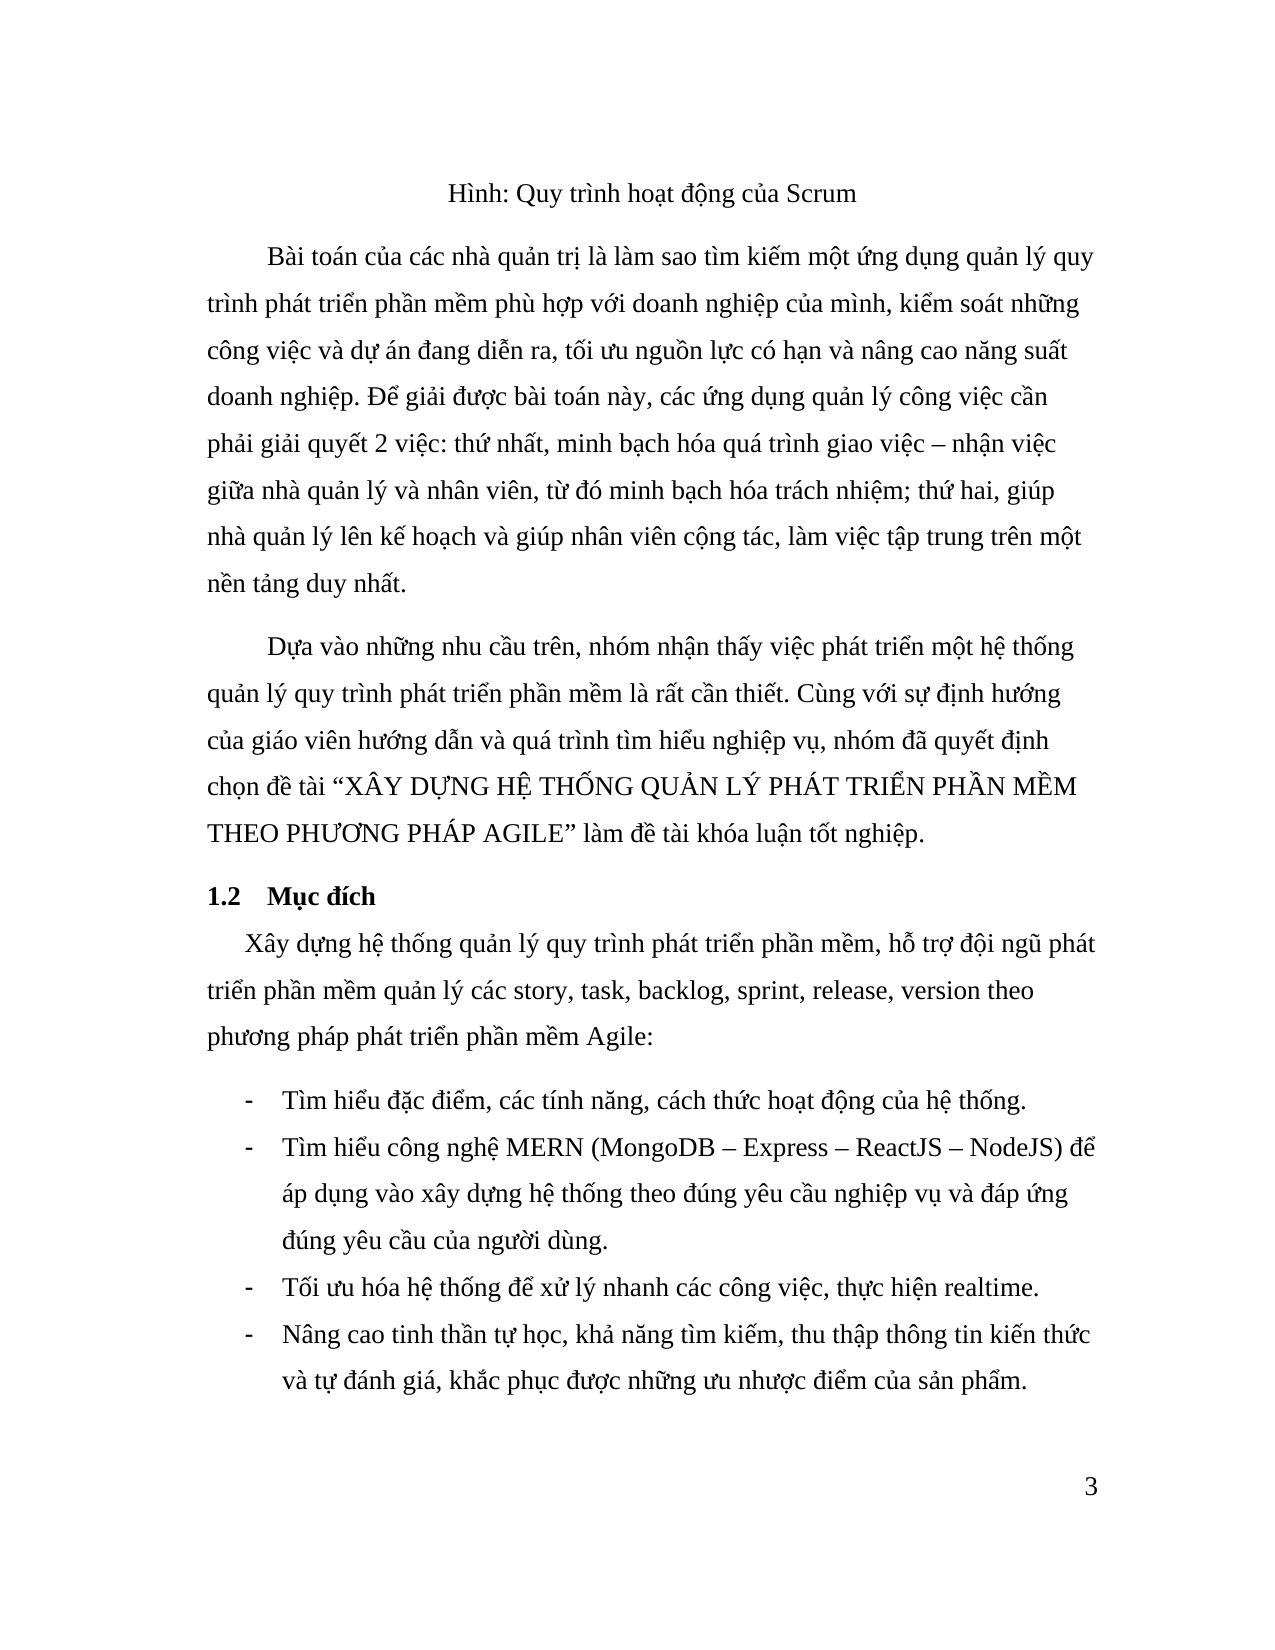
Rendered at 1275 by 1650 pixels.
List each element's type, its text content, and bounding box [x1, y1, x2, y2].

list Tối ưu hóa hệ thống để xử lý nhanh các công việc, thực hiện realtime. [244, 1271, 1098, 1302]
text Xây dựng hệ thống quản lý quy trình phát triển phần mềm, hỗ trợ đội ngũ phát triển phần mềm quản lý các story, task, backlog, sprint, release, version theo phương pháp phát triển phần mềm Agile: [207, 927, 1098, 1052]
subtitle Mục đích [207, 881, 1098, 912]
list Tìm hiểu đặc điểm, các tính năng, cách thức hoạt động của hệ thống. [244, 1084, 1098, 1115]
text Bài toán của các nhà quản trị là làm sao tìm kiếm một ứng dụng quản lý quy trình phát triển phần mềm phù hợp với doanh nghiệp của mình, kiểm soát những công việc và dự án đang diễn ra, tối ưu nguồn lực có hạn và nâng cao năng suất doanh nghiệp. Để giải được bài toán này, các ứng dụng quản lý công việc cần phải giải quyết 2 việc: thứ nhất, minh bạch hóa quá trình giao việc – nhận việc giữa nhà quản lý và nhân viên, từ đó minh bạch hóa trách nhiệm; thứ hai, giúp nhà quản lý lên kế hoạch và giúp nhân viên cộng tác, làm việc tập trung trên một nền tảng duy nhất. [207, 241, 1098, 598]
list Tìm hiểu công nghệ MERN (MongoDB – Express – ReactJS – NodeJS) để áp dụng vào xây dựng hệ thống theo đúng yêu cầu nghiệp vụ và đáp ứng đúng yêu cầu của người dùng. [244, 1131, 1098, 1255]
list Nâng cao tinh thần tự học, khả năng tìm kiếm, thu thập thông tin kiến thức và tự đánh giá, khắc phục được những ưu nhược điểm của sản phẩm. [244, 1318, 1098, 1396]
text Hình: Quy trình hoạt động của Scrum [207, 177, 1098, 208]
text Dựa vào những nhu cầu trên, nhóm nhận thấy việc phát triển một hệ thống quản lý quy trình phát triển phần mềm là rất cần thiết. Cùng với sự định hướng của giáo viên hướng dẫn và quá trình tìm hiểu nghiệp vụ, nhóm đã quyết định chọn đề tài “XÂY DỰNG HỆ THỐNG QUẢN LÝ PHÁT TRIỂN PHẦN MỀM THEO PHƯƠNG PHÁP AGILE” làm đề tài khóa luận tốt nghiệp. [207, 631, 1098, 848]
